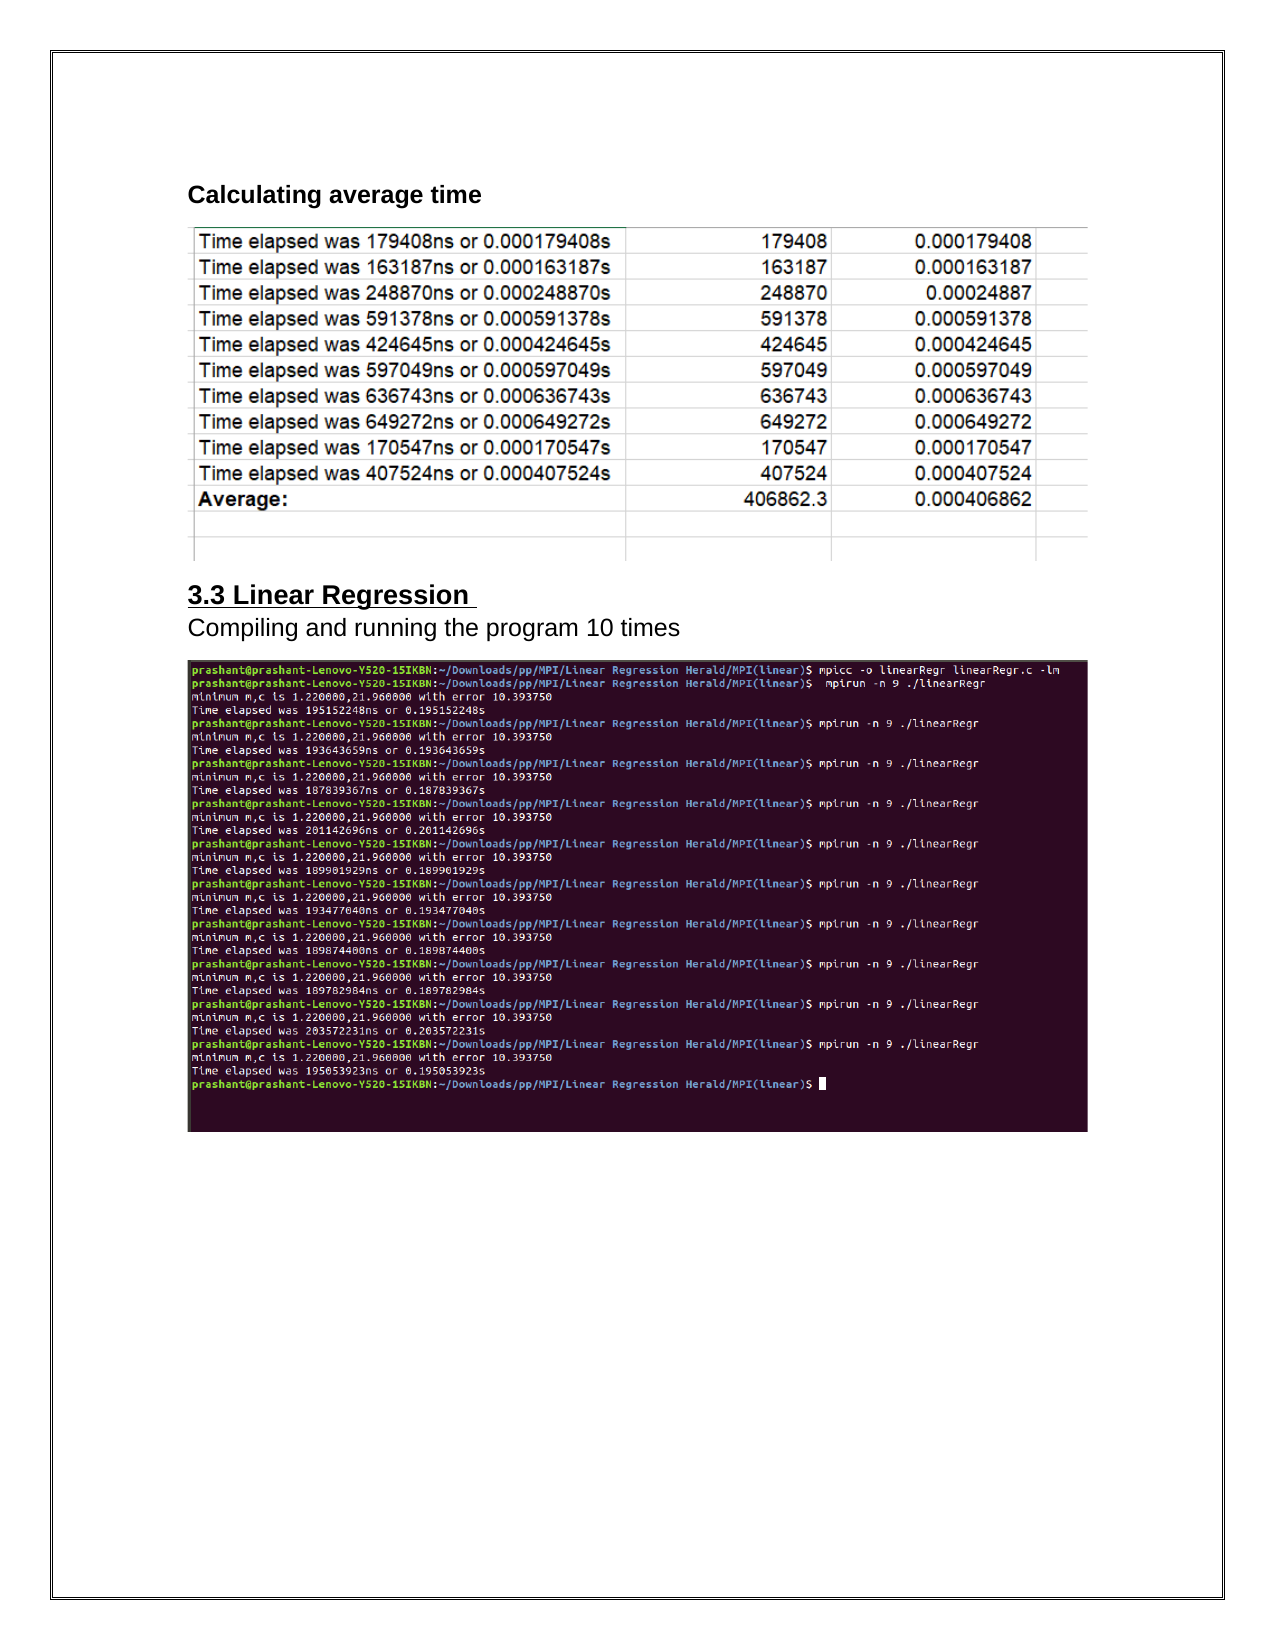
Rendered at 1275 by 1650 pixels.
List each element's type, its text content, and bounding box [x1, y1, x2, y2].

text Compiling and running the program 10 times [187, 613, 1087, 642]
subtitle 3.3 Linear Regression [187, 579, 1087, 611]
text Calculating average time [187, 180, 1087, 209]
picture [187, 660, 1088, 1132]
picture [187, 227, 1088, 561]
